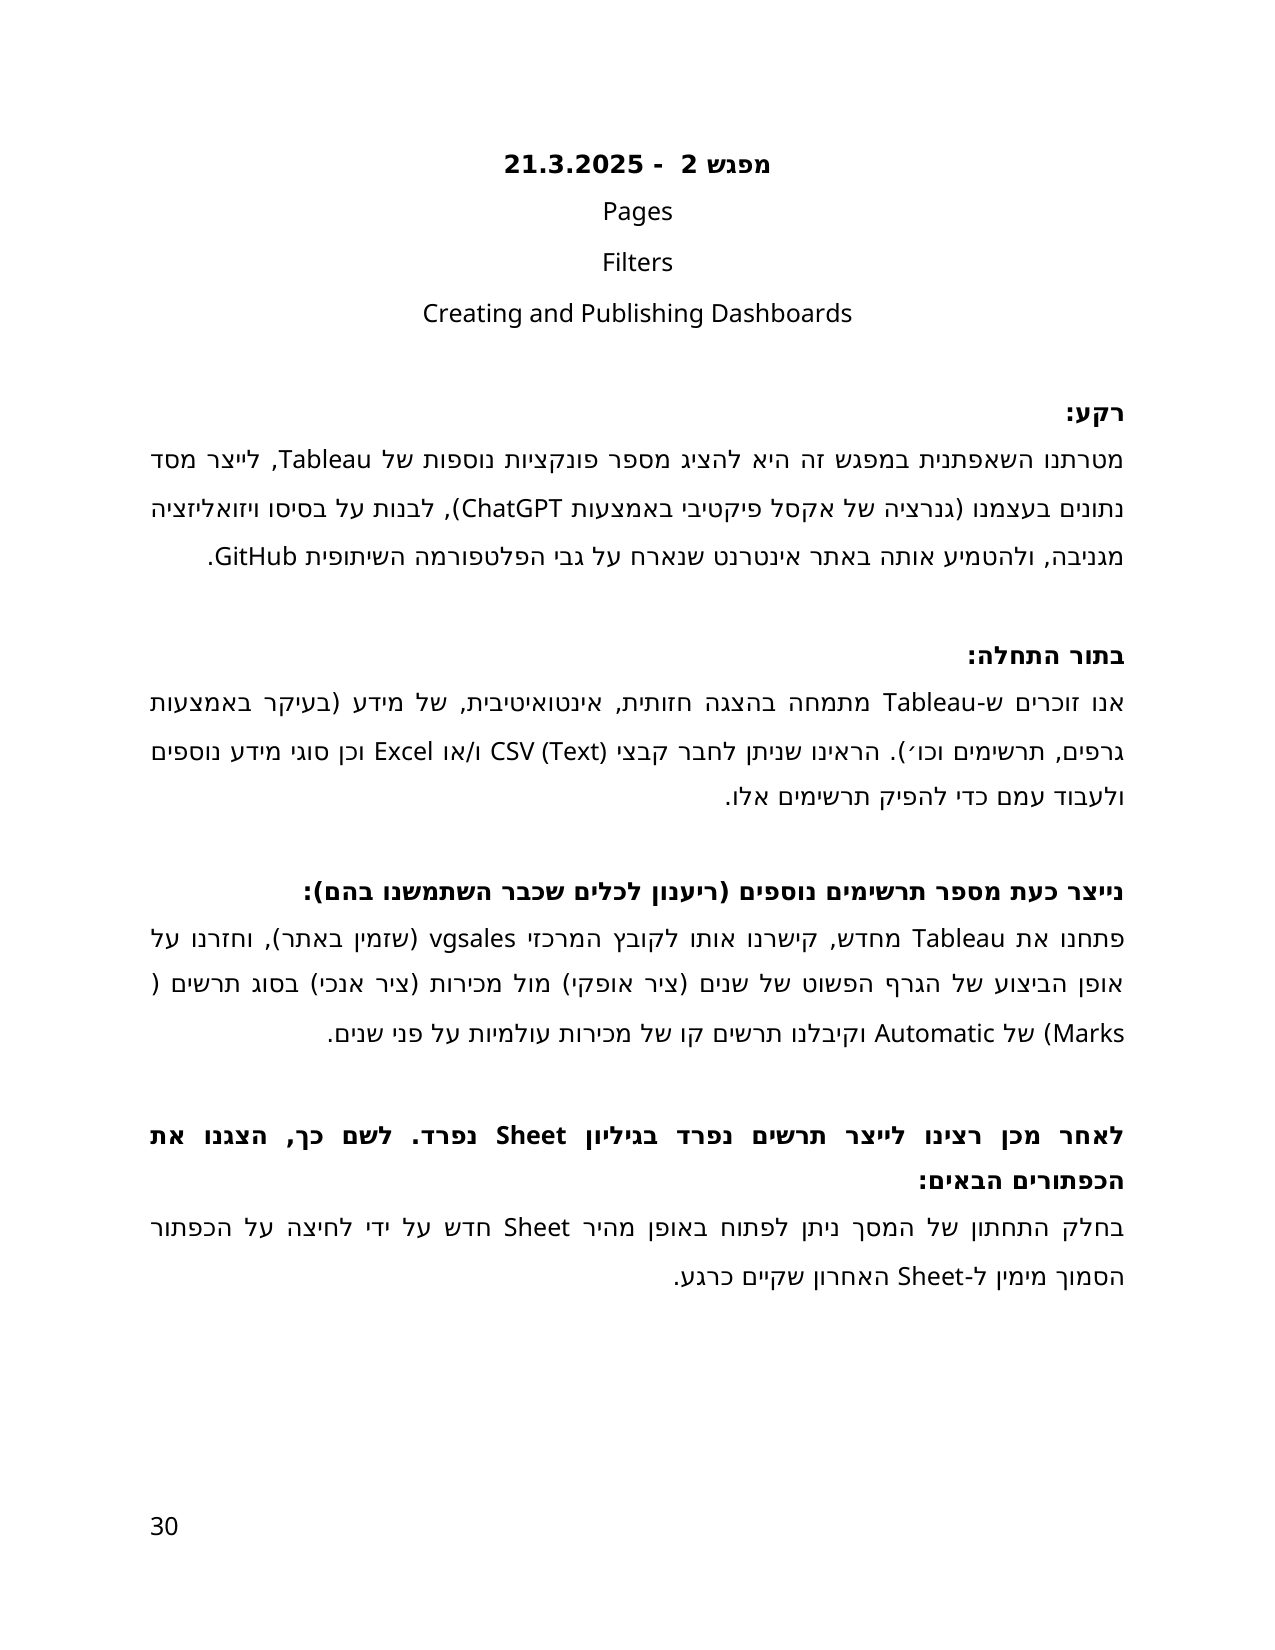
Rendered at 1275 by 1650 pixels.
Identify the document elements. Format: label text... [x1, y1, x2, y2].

text רקע: [150, 398, 1125, 427]
text Pages [150, 194, 1125, 228]
text פתחנו את Tableau מחדש, קישרנו אותו לקובץ המרכזי vgsales (שזמין באתר), וחזרנו על אופן הביצוע של הגרף הפשוט של שנים (ציר אופקי) מול מכירות (ציר אנכי) בסוג תרשים (Marks) של Automatic וקיבלנו תרשים קו של מכירות עולמיות על פני שנים. [150, 921, 1125, 1049]
text אנו זוכרים ש-Tableau מתמחה בהצגה חזותית, אינטואיטיבית, של מידע (בעיקר באמצעות גרפים, תרשימים וכו׳). הראינו שניתן לחבר קבצי CSV (Text) ו/או Excel וכן סוגי מידע נוספים ולעבוד עמם כדי להפיק תרשימים אלו. [150, 685, 1125, 811]
text מטרתנו השאפתנית במפגש זה היא להציג מספר פונקציות נוספות של Tableau, לייצר מסד נתונים בעצמנו (גנרציה של אקסל פיקטיבי באמצעות ChatGPT), לבנות על בסיסו ויזואליזציה מגניבה, ולהטמיע אותה באתר אינטרנט שנארח על גבי הפלטפורמה השיתופית GitHub. [150, 442, 1125, 573]
text בחלק התחתון של המסך ניתן לפתוח באופן מהיר Sheet חדש על ידי לחיצה על הכפתור הסמוך מימין ל-Sheet האחרון שקיים כרגע. [150, 1210, 1125, 1293]
text לאחר מכן רצינו לייצר תרשים נפרד בגיליון Sheet נפרד. לשם כך, הצגנו את הכפתורים הבאים: [150, 1117, 1125, 1195]
text מפגש 2 - 21.3.2025 [150, 150, 1125, 179]
text נייצר כעת מספר תרשימים נוספים (ריענון לכלים שכבר השתמשנו בהם): [150, 877, 1125, 906]
text Filters [150, 245, 1125, 279]
text Creating and Publishing Dashboards [150, 296, 1125, 330]
text בתור התחלה: [150, 641, 1125, 670]
